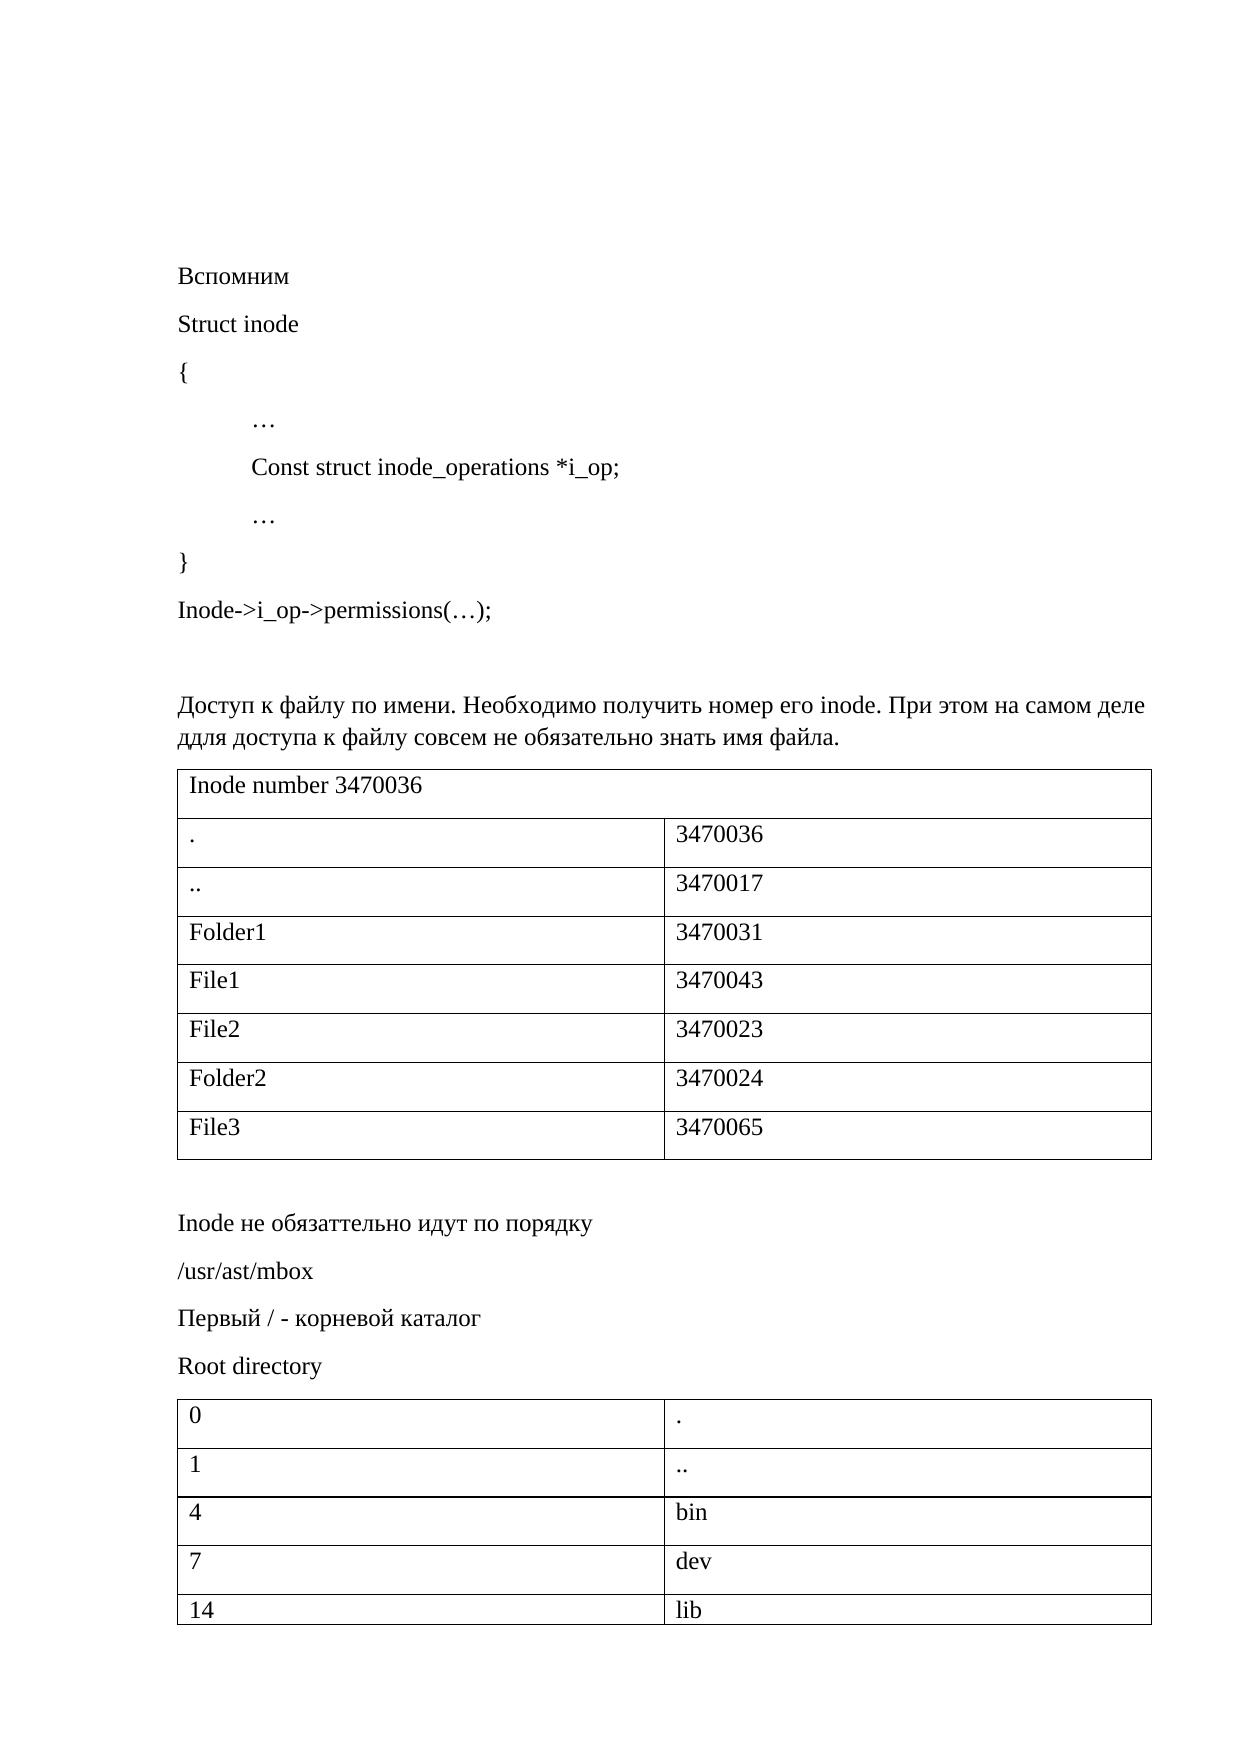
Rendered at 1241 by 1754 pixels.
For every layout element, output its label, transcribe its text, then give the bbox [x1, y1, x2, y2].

table_cell Folder1 [178, 917, 664, 964]
table_cell 7 [178, 1546, 664, 1594]
table_cell 14 [178, 1595, 664, 1624]
table_cell 1 [178, 1449, 664, 1496]
text /usr/ast/mbox [177, 1256, 1152, 1284]
table_cell 3470023 [665, 1014, 1151, 1062]
table_cell 3470031 [665, 917, 1151, 964]
text Const struct inode_operations *i_op; [251, 452, 1152, 481]
text Inode не обязаттельно идут по порядку [177, 1208, 1152, 1237]
table_cell 3470017 [665, 868, 1151, 916]
table_cell File3 [178, 1112, 664, 1159]
table_cell 3470065 [665, 1112, 1151, 1159]
table_header . [665, 1400, 1151, 1448]
text Root directory [177, 1351, 1152, 1380]
text … [251, 404, 1152, 433]
text Первый / - корневой каталог [177, 1303, 1152, 1332]
table_cell dev [665, 1546, 1151, 1594]
table_cell .. [665, 1449, 1151, 1496]
table_cell .. [178, 868, 664, 916]
text … [251, 500, 1152, 528]
text Доступ к файлу по имени. Необходимо получить номер его inode. При этом на самом деле ддля доступа к файлу совсем не обязательно знать имя файла. [177, 691, 1152, 750]
table_cell File2 [178, 1014, 664, 1062]
table_cell 4 [178, 1498, 664, 1545]
table_cell 3470043 [665, 965, 1151, 1013]
text Inode->i_op->permissions(…); [177, 595, 1152, 624]
table_cell bin [665, 1498, 1151, 1545]
text Вспомним [177, 261, 1152, 290]
table_cell 3470024 [665, 1063, 1151, 1111]
table_header Inode number 3470036 [178, 770, 1151, 818]
text Struct inode [177, 309, 1152, 338]
table_header 0 [178, 1400, 664, 1448]
table_cell . [178, 819, 664, 867]
table_cell Folder2 [178, 1063, 664, 1111]
text { [177, 357, 1152, 385]
text } [177, 547, 1152, 576]
table_cell 3470036 [665, 819, 1151, 867]
table_cell lib [665, 1595, 1151, 1624]
table_cell File1 [178, 965, 664, 1013]
